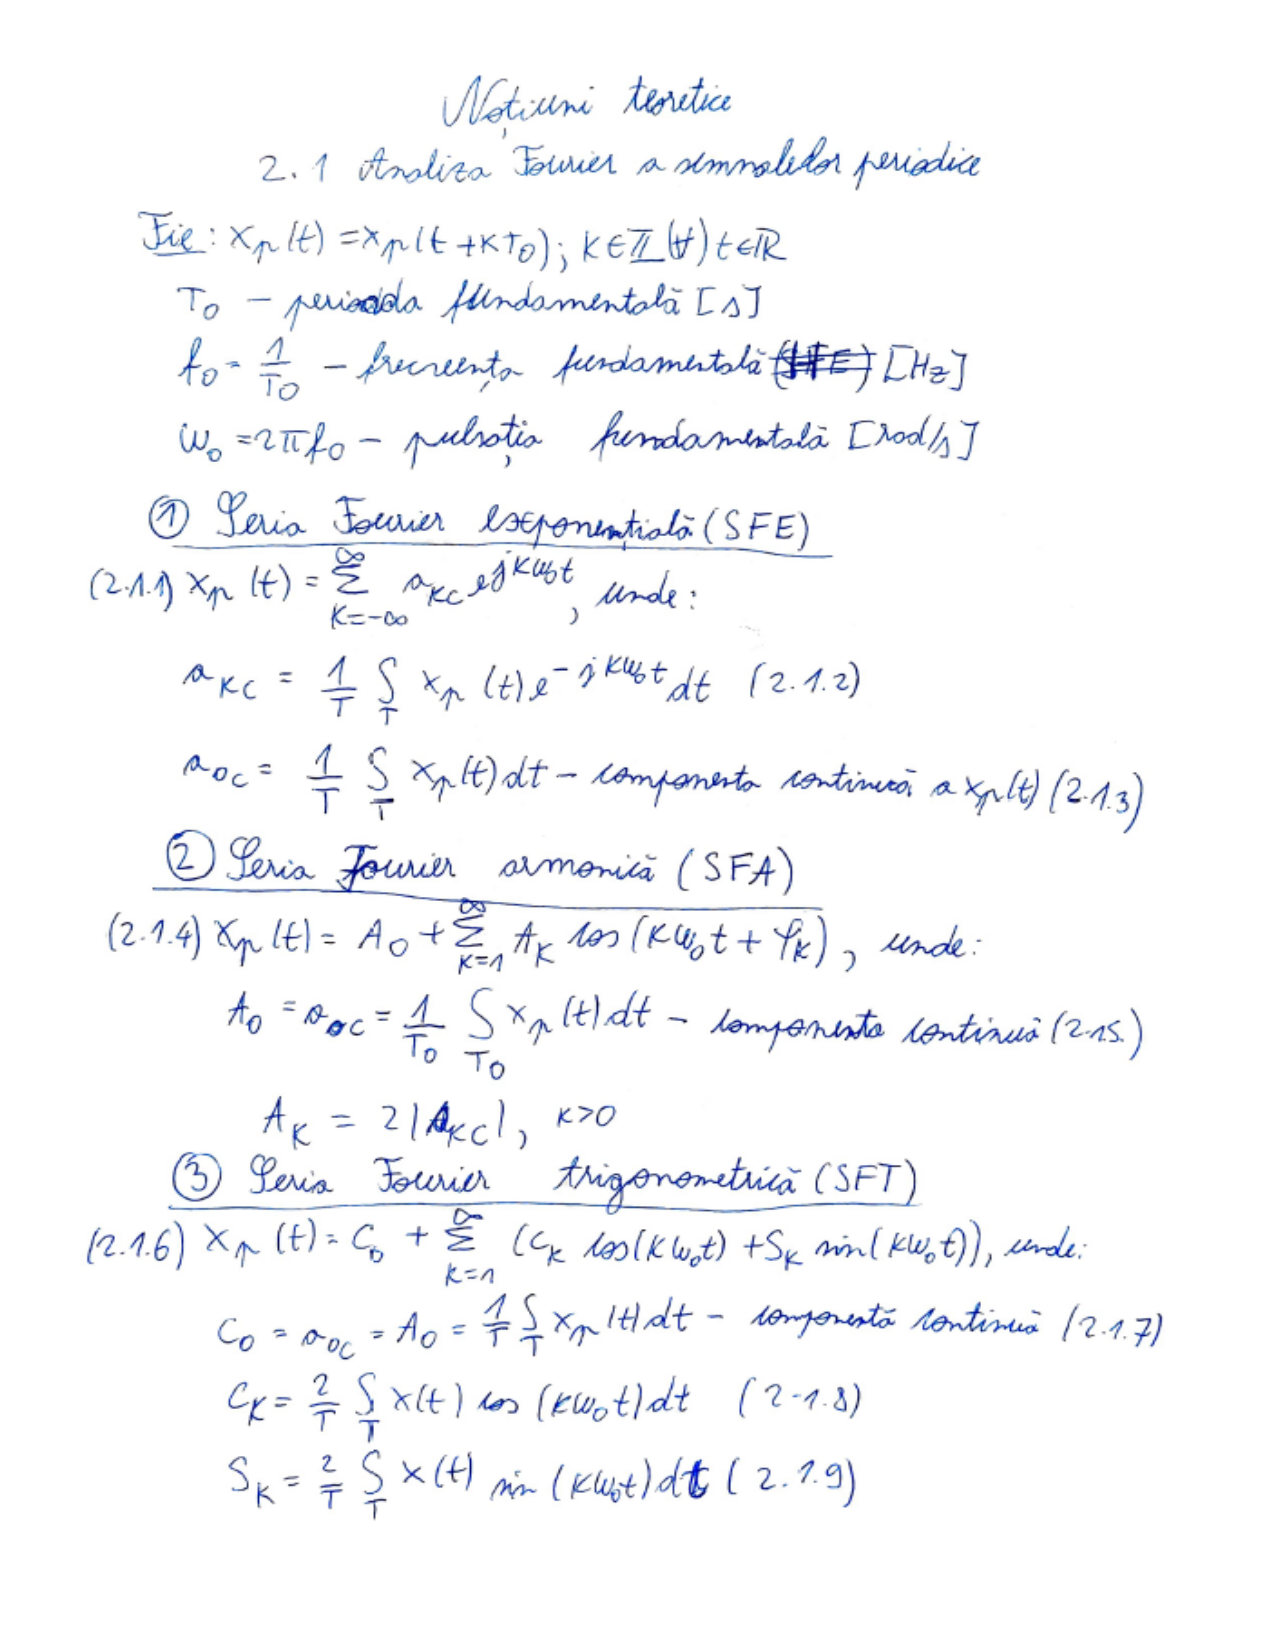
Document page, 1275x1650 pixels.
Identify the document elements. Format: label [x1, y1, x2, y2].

picture [75, 75, 1193, 1529]
